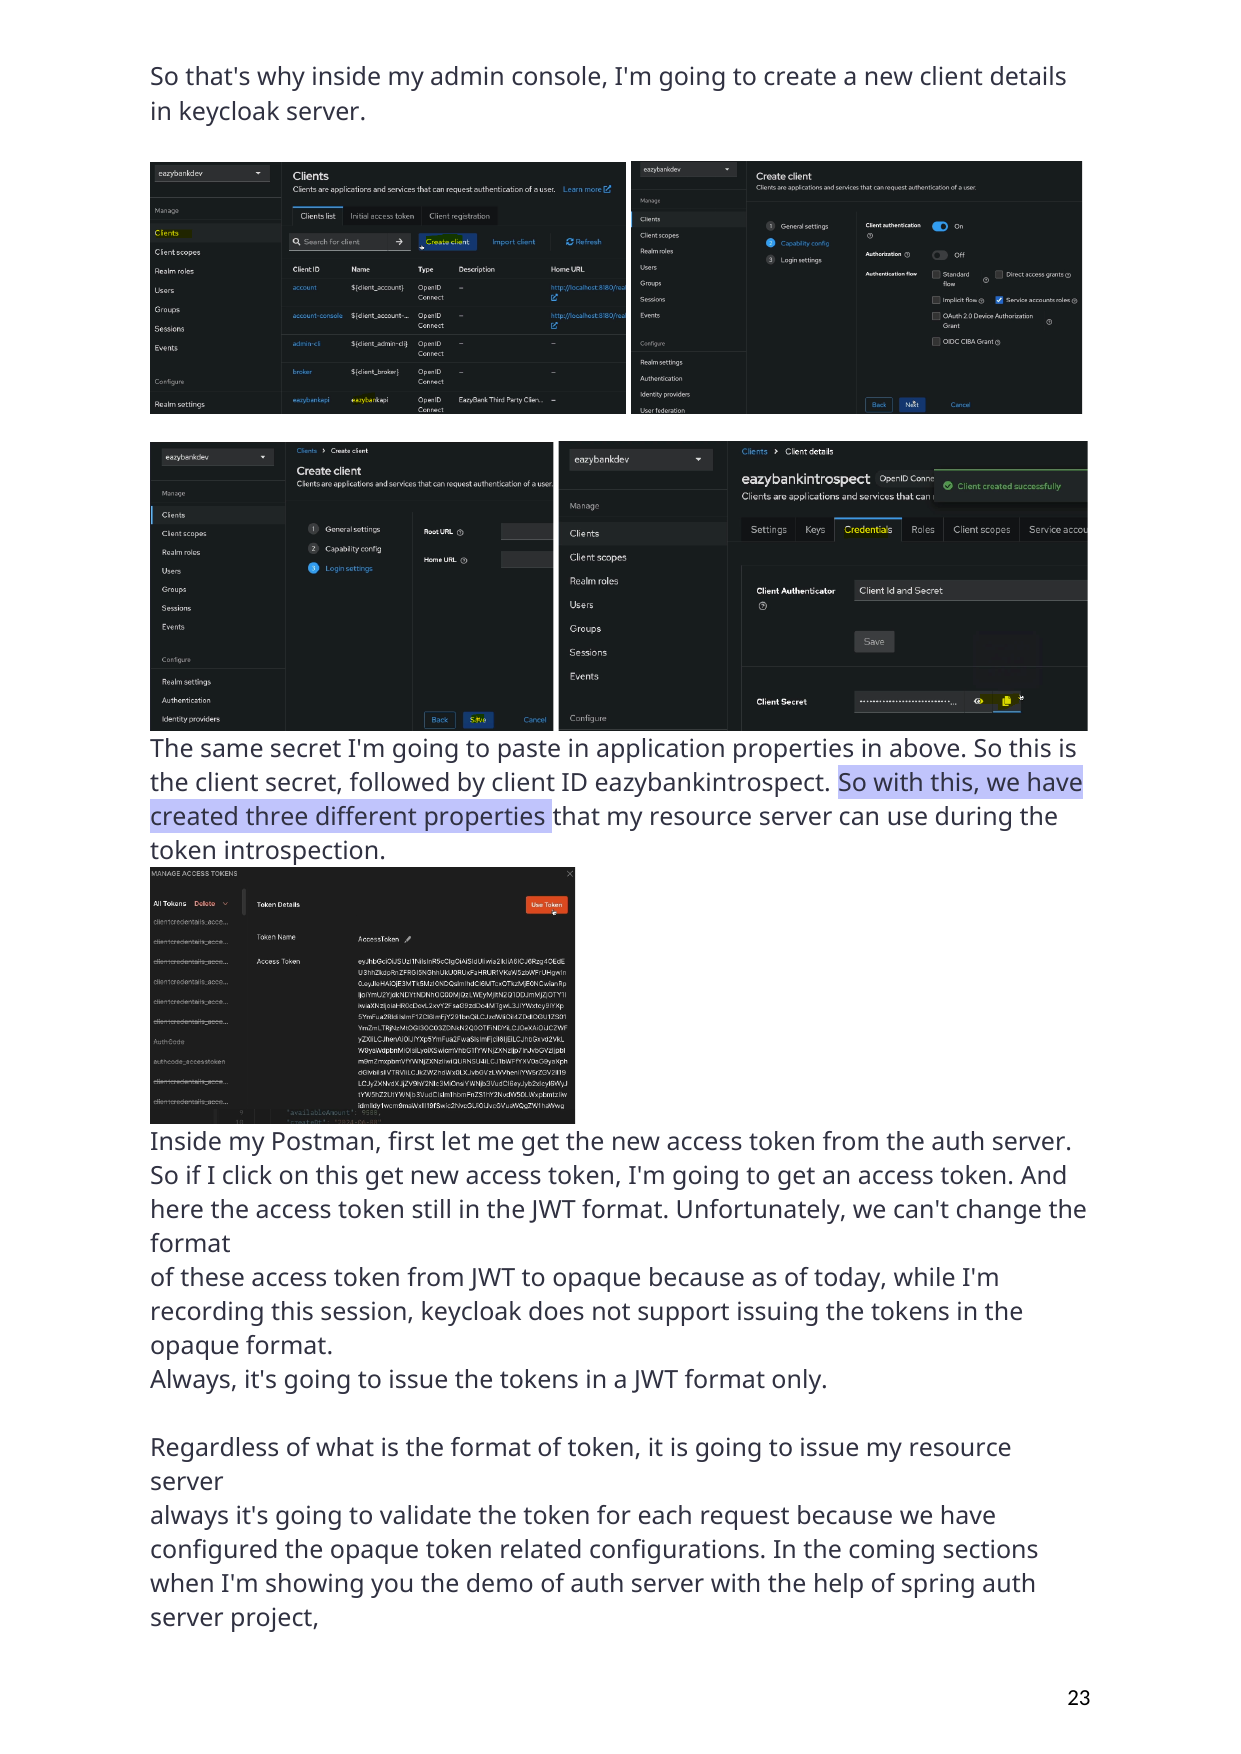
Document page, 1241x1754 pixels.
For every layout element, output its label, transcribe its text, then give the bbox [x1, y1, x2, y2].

text Regardless of what is the format of token, it is going to issue my resource server [150, 1430, 1090, 1498]
text The same secret I'm going to paste in application properties in above. So this is the client secret, followed by client ID eazybankintrospect. So with this, we have created three different properties that my resource server can use during the token introspection. [150, 731, 1090, 867]
picture [150, 867, 575, 1124]
text Inside my Postman, first let me get the new access token from the auth server. So if I click on this get new access token, I'm going to get an access token. And here the access token still in the JWT format. Unfortunately, we can't change the format [150, 1123, 1090, 1259]
picture [631, 161, 1083, 414]
text of these access token from JWT to opaque because as of today, while I'm recording this session, keycloak does not support issuing the tokens in the opaque format. [150, 1259, 1090, 1362]
text Always, it's going to issue the tokens in a JWT format only. [150, 1362, 1090, 1396]
text So that's why inside my admin console, I'm going to create a new client details in keycloak server. [150, 59, 1090, 127]
picture [558, 441, 1088, 731]
text always it's going to validate the token for each request because we have configured the opaque token related configurations. In the coming sections when I'm showing you the demo of auth server with the help of spring auth server project, [150, 1498, 1090, 1634]
picture [150, 442, 554, 731]
picture [150, 162, 626, 414]
